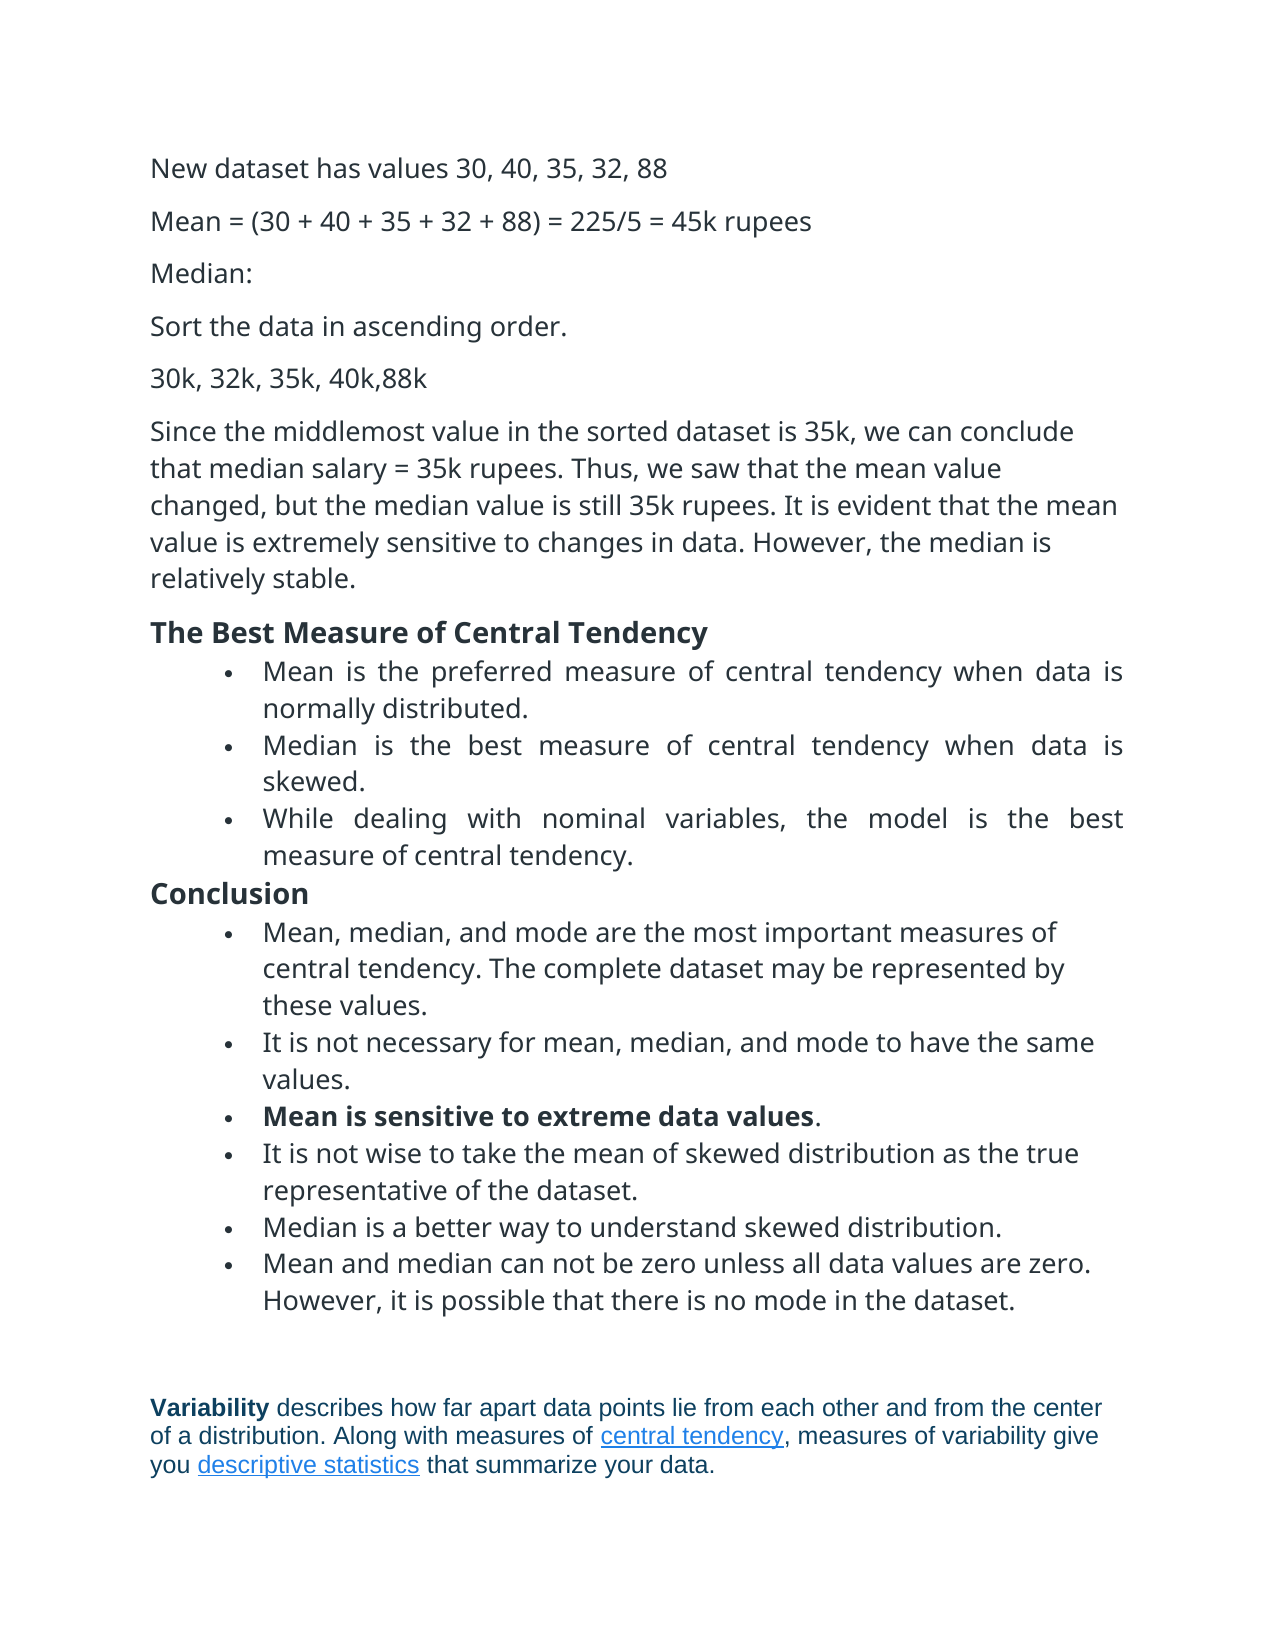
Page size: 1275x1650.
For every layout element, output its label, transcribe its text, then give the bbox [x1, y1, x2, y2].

list Median is the best measure of central tendency when data is skewed. [225, 726, 1125, 800]
text Median: [150, 255, 1125, 292]
list Median is a better way to understand skewed distribution. [225, 1208, 1125, 1245]
text Conclusion [150, 873, 1125, 913]
text Variability describes how far apart data points lie from each other and from the center of a distribution. Along with measures of central tendency, measures of variability give you descriptive statistics that summarize your data. [150, 1392, 1125, 1479]
text Sort the data in ascending order. [150, 307, 1125, 344]
list Mean is sensitive to extreme data values. [225, 1097, 1125, 1134]
list Mean, median, and mode are the most important measures of central tendency. The complete dataset may be represented by these values. [225, 913, 1125, 1024]
list It is not wise to take the mean of skewed distribution as the true representative of the dataset. [225, 1134, 1125, 1208]
text The Best Measure of Central Tendency [150, 612, 1125, 652]
list Mean is the preferred measure of central tendency when data is normally distributed. [225, 652, 1125, 726]
list It is not necessary for mean, median, and mode to have the same values. [225, 1024, 1125, 1097]
list While dealing with nominal variables, the model is the best measure of central tendency. [225, 800, 1125, 873]
text 30k, 32k, 35k, 40k,88k [150, 360, 1125, 397]
list Mean and median can not be zero unless all data values are zero. However, it is possible that there is no mode in the dataset. [225, 1245, 1125, 1319]
text Since the middlemost value in the sorted dataset is 35k, we can conclude that median salary = 35k rupees. Thus, we saw that the mean value changed, but the median value is still 35k rupees. It is evident that the mean value is extremely sensitive to changes in data. However, the median is relatively stable. [150, 412, 1125, 597]
text Mean = (30 + 40 + 35 + 32 + 88) = 225/5 = 45k rupees [150, 202, 1125, 239]
text New dataset has values 30, 40, 35, 32, 88 [150, 150, 1125, 187]
